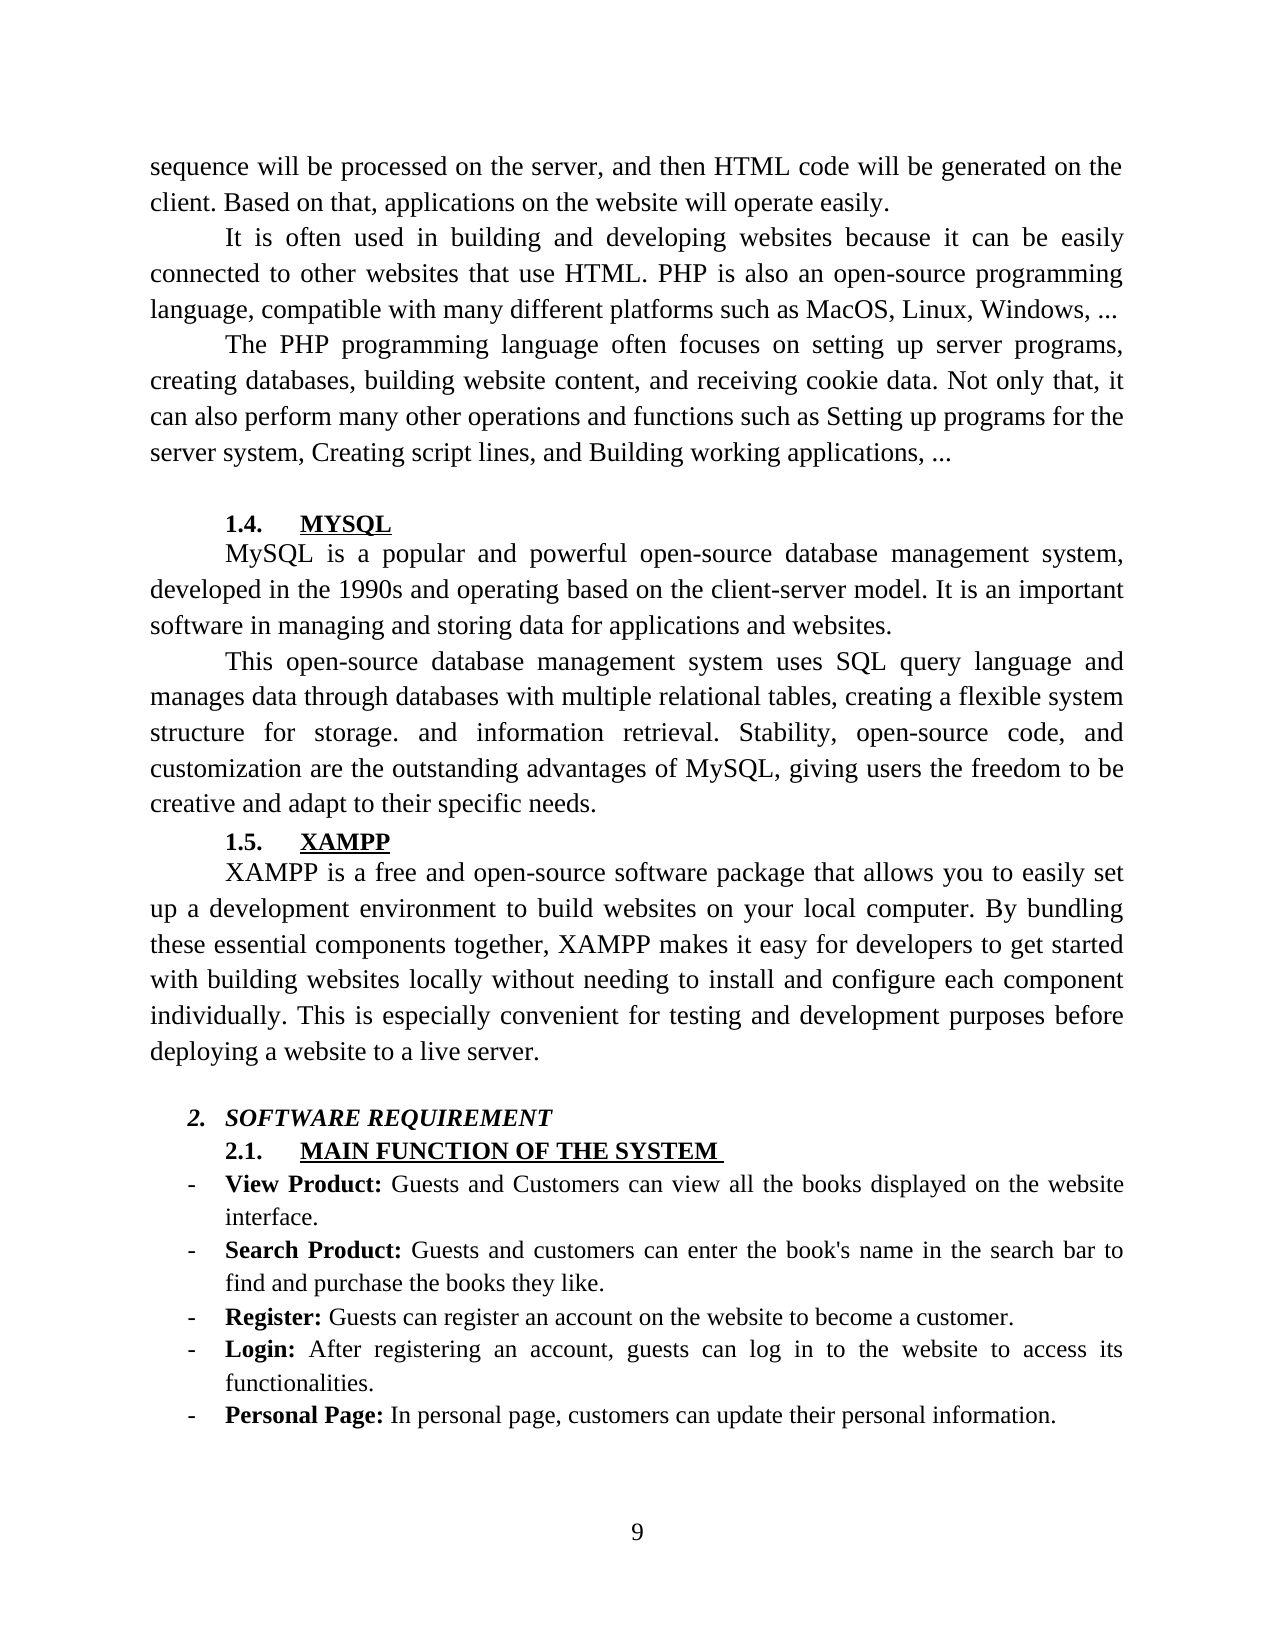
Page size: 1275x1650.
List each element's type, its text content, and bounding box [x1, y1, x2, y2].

list Register: Guests can register an account on the website to become a customer. [187, 1302, 1125, 1330]
list Login: After registering an account, guests can log in to the website to access its functionalities. [187, 1334, 1125, 1396]
list View Product: Guests and Customers can view all the books displayed on the website interface. [187, 1169, 1125, 1231]
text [150, 150, 1125, 217]
subtitle MAIN FUNCTION OF THE SYSTEM [225, 1136, 1125, 1165]
subtitle SOFTWARE REQUIREMENT [187, 1103, 1125, 1132]
text MySQL is a popular and powerful open-source database management system, developed in the 1990s and operating based on the client-server model. It is an important software in managing and storing data for applications and websites. [150, 537, 1125, 640]
text XAMPP is a free and open-source software package that allows you to easily set up a development environment to build websites on your local computer. By bundling these essential components together, XAMPP makes it easy for developers to get started with building websites locally without needing to install and configure each component individually. This is especially convenient for testing and development purposes before deploying a website to a live server. [150, 856, 1125, 1066]
text This open-source database management system uses SQL query language and manages data through databases with multiple relational tables, creating a flexible system structure for storage. and information retrieval. Stability, open-source code, and customization are the outstanding advantages of MySQL, giving users the freedom to be creative and adapt to their specific needs. [150, 645, 1125, 819]
list Search Product: Guests and customers can enter the book's name in the search bar to find and purchase the books they like. [187, 1236, 1125, 1297]
list Personal Page: In personal page, customers can update their personal information. [187, 1401, 1125, 1429]
text It is often used in building and developing websites because it can be easily connected to other websites that use HTML. PHP is also an open-source programming language, compatible with many different platforms such as MacOS, Linux, Windows, ... [150, 221, 1125, 324]
subtitle XAMPP [225, 827, 1125, 856]
text The PHP programming language often focuses on setting up server programs, creating databases, building website content, and receiving cookie data. Not only that, it can also perform many other operations and functions such as Setting up programs for the server system, Creating script lines, and Building working applications, ... [150, 329, 1125, 467]
subtitle MYSQL [225, 509, 1125, 537]
